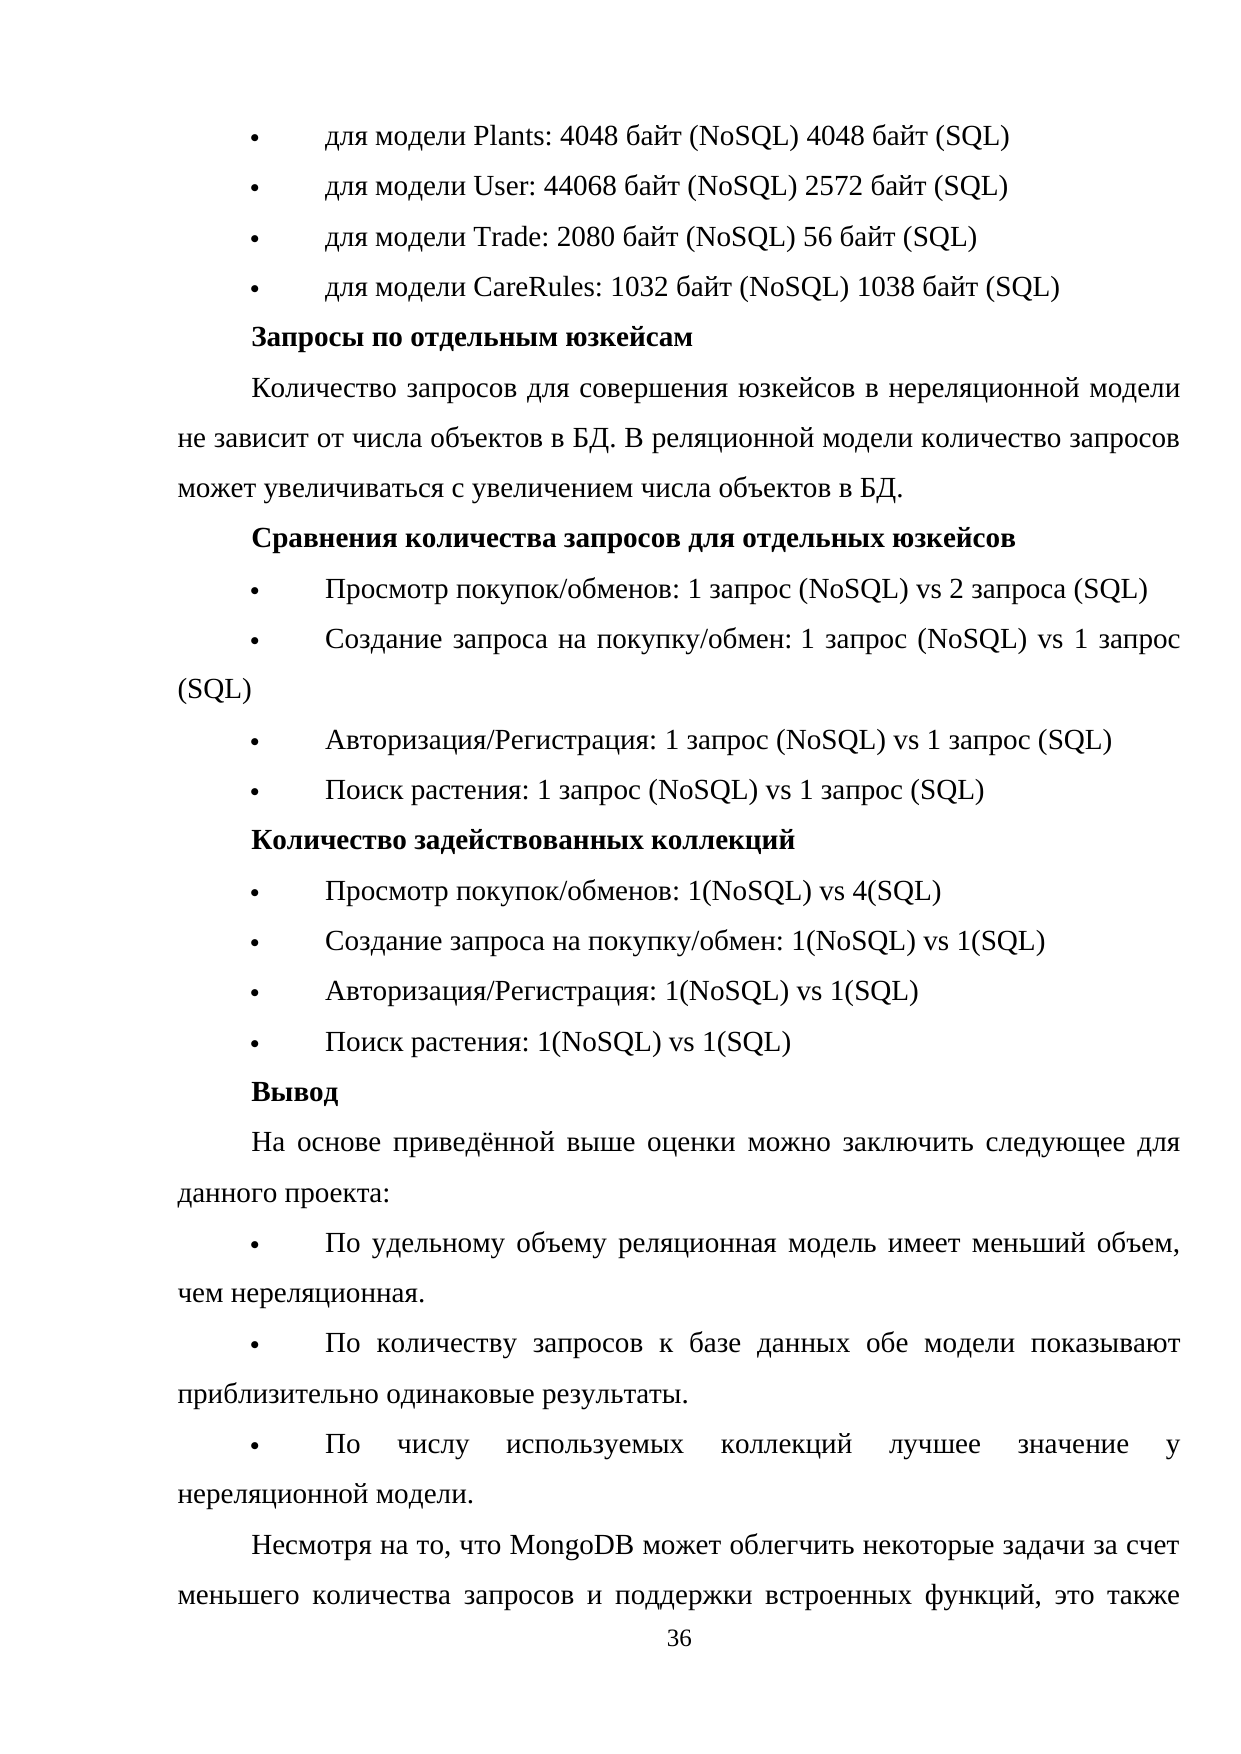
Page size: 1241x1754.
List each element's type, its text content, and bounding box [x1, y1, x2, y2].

list Просмотр покупок/обменов: 1 запрос (NoSQL) vs 2 запроса (SQL) [177, 571, 1181, 604]
list Поиск растения: 1(NoSQL) vs 1(SQL) [177, 1024, 1181, 1057]
text Запросы по отдельным юзкейсам [177, 319, 1181, 353]
list Создание запроса на покупку/обмен: 1(NoSQL) vs 1(SQL) [177, 923, 1181, 957]
list для модели Plants: 4048 байт (NoSQL) 4048 байт (SQL) [177, 118, 1181, 152]
list для модели Trade: 2080 байт (NoSQL) 56 байт (SQL) [177, 219, 1181, 252]
list Создание запроса на покупку/обмен: 1 запрос (NoSQL) vs 1 запрос (SQL) [177, 621, 1181, 705]
list для модели User: 44068 байт (NoSQL) 2572 байт (SQL) [177, 168, 1181, 202]
text Количество задействованных коллекций [177, 822, 1181, 856]
list Поиск растения: 1 запрос (NoSQL) vs 1 запрос (SQL) [177, 772, 1181, 806]
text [177, 1527, 1181, 1611]
list По числу используемых коллекций лучшее значение у нереляционной модели. [177, 1426, 1181, 1510]
text Вывод [177, 1074, 1181, 1108]
text На основе приведённой выше оценки можно заключить следующее для данного проекта: [177, 1124, 1181, 1208]
list для модели CareRules: 1032 байт (NoSQL) 1038 байт (SQL) [177, 269, 1181, 303]
text Сравнения количества запросов для отдельных юзкейсов [177, 521, 1181, 554]
list По количеству запросов к базе данных обе модели показывают приблизительно одинаковые результаты. [177, 1326, 1181, 1409]
list Авторизация/Регистрация: 1(NoSQL) vs 1(SQL) [177, 973, 1181, 1007]
list Авторизация/Регистрация: 1 запрос (NoSQL) vs 1 запрос (SQL) [177, 722, 1181, 755]
list По удельному объему реляционная модель имеет меньший объем, чем нереляционная. [177, 1225, 1181, 1309]
list Просмотр покупок/обменов: 1(NoSQL) vs 4(SQL) [177, 873, 1181, 906]
text Количество запросов для совершения юзкейсов в нереляционной модели не зависит от числа объектов в БД. В реляционной модели количество запросов может увеличиваться с увеличением числа объектов в БД. [177, 370, 1181, 504]
